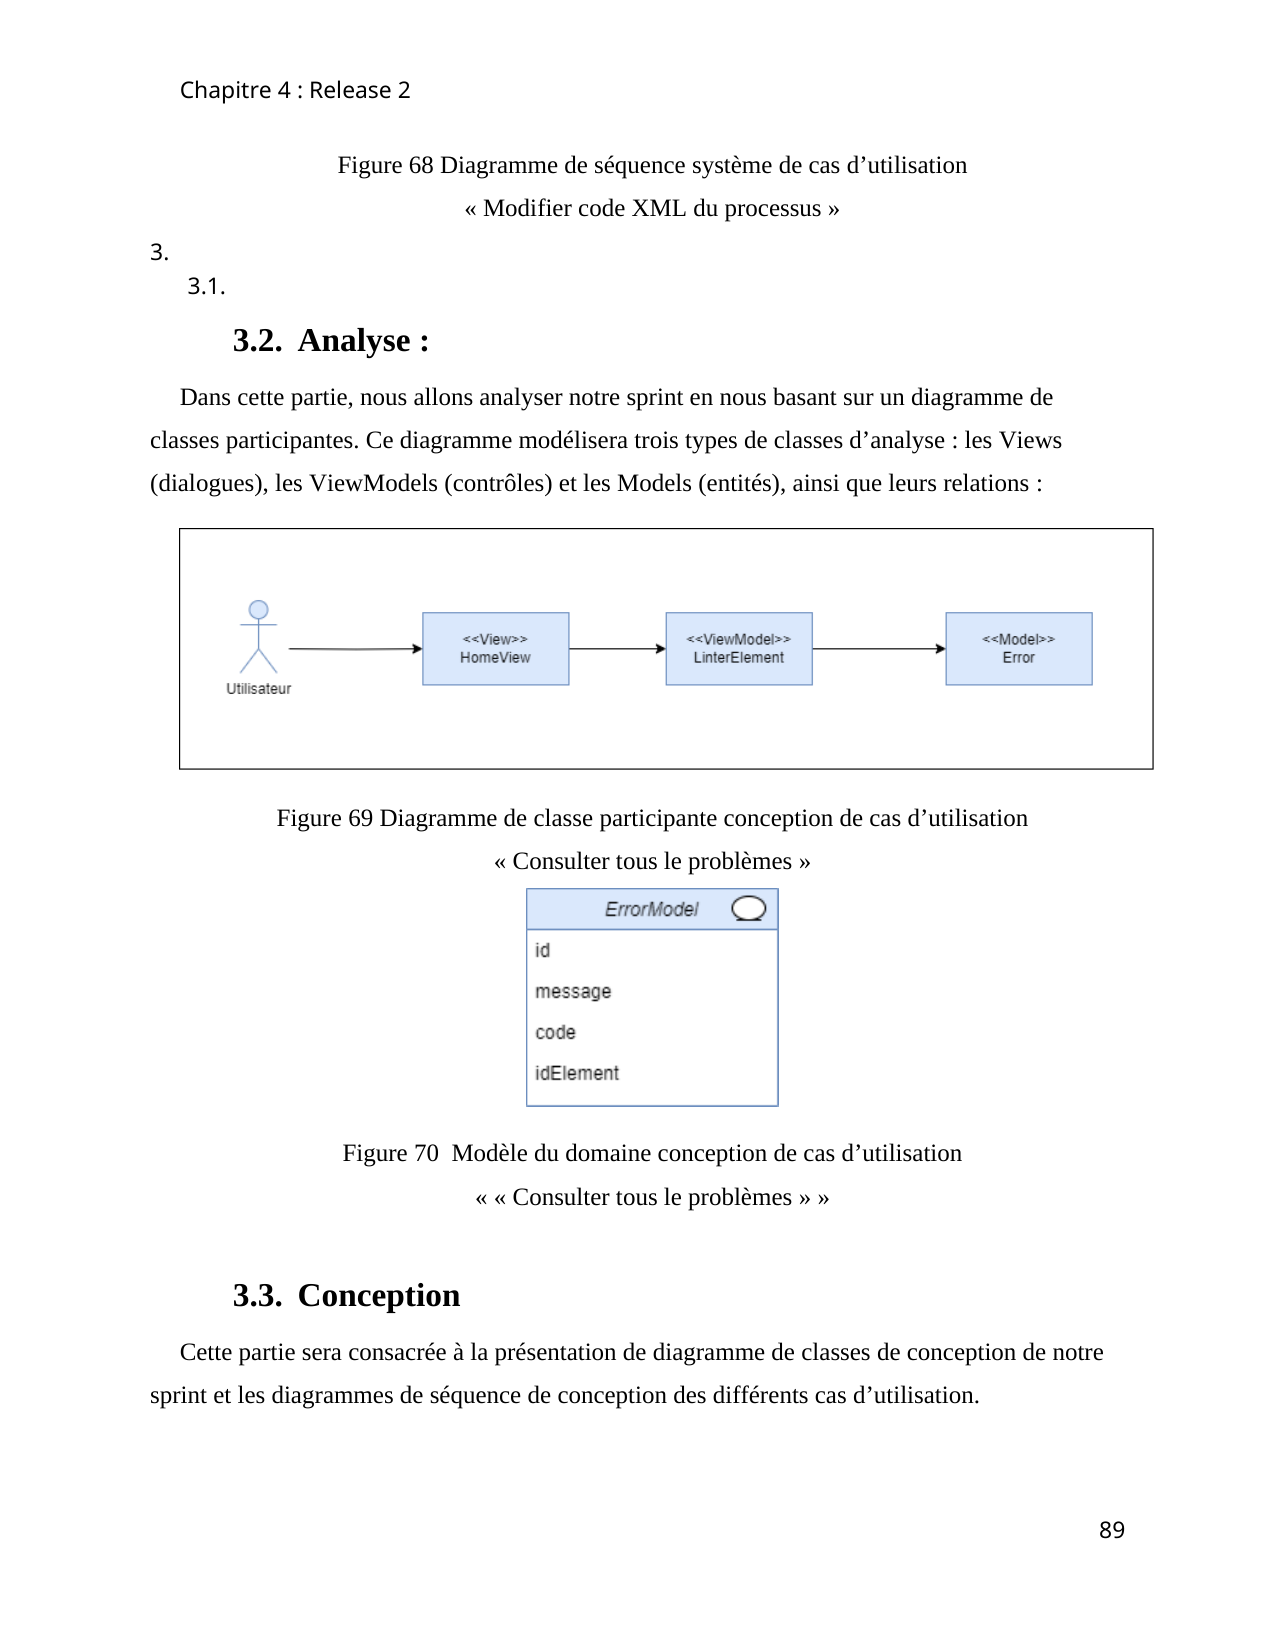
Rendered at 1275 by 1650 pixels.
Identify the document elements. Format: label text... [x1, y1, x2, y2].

picture [526, 888, 779, 1107]
text « Modifier code XML du processus » [150, 193, 1125, 222]
text « « Consulter tous le problèmes » » [150, 1182, 1125, 1210]
text Figure 68 Diagramme de séquence système de cas d’utilisation [150, 150, 1125, 179]
subtitle Conception [233, 1275, 1125, 1313]
text Dans cette partie, nous allons analyser notre sprint en nous basant sur un diagramme de classes participantes. Ce diagramme modélisera trois types de classes d’analyse : les Views (dialogues), les ViewModels (contrôles) et les Models (entités), ainsi que leurs relations : [150, 382, 1125, 497]
text Figure 70 Modèle du domaine conception de cas d’utilisation [150, 1138, 1125, 1167]
text Figure 69 Diagramme de classe participante conception de cas d’utilisation [150, 803, 1125, 831]
text Cette partie sera consacrée à la présentation de diagramme de classes de conception de notre sprint et les diagrammes de séquence de conception des différents cas d’utilisation. [150, 1337, 1125, 1409]
subtitle Analyse : [233, 320, 1125, 359]
picture [179, 528, 1155, 771]
text « Consulter tous le problèmes » [150, 846, 1125, 874]
